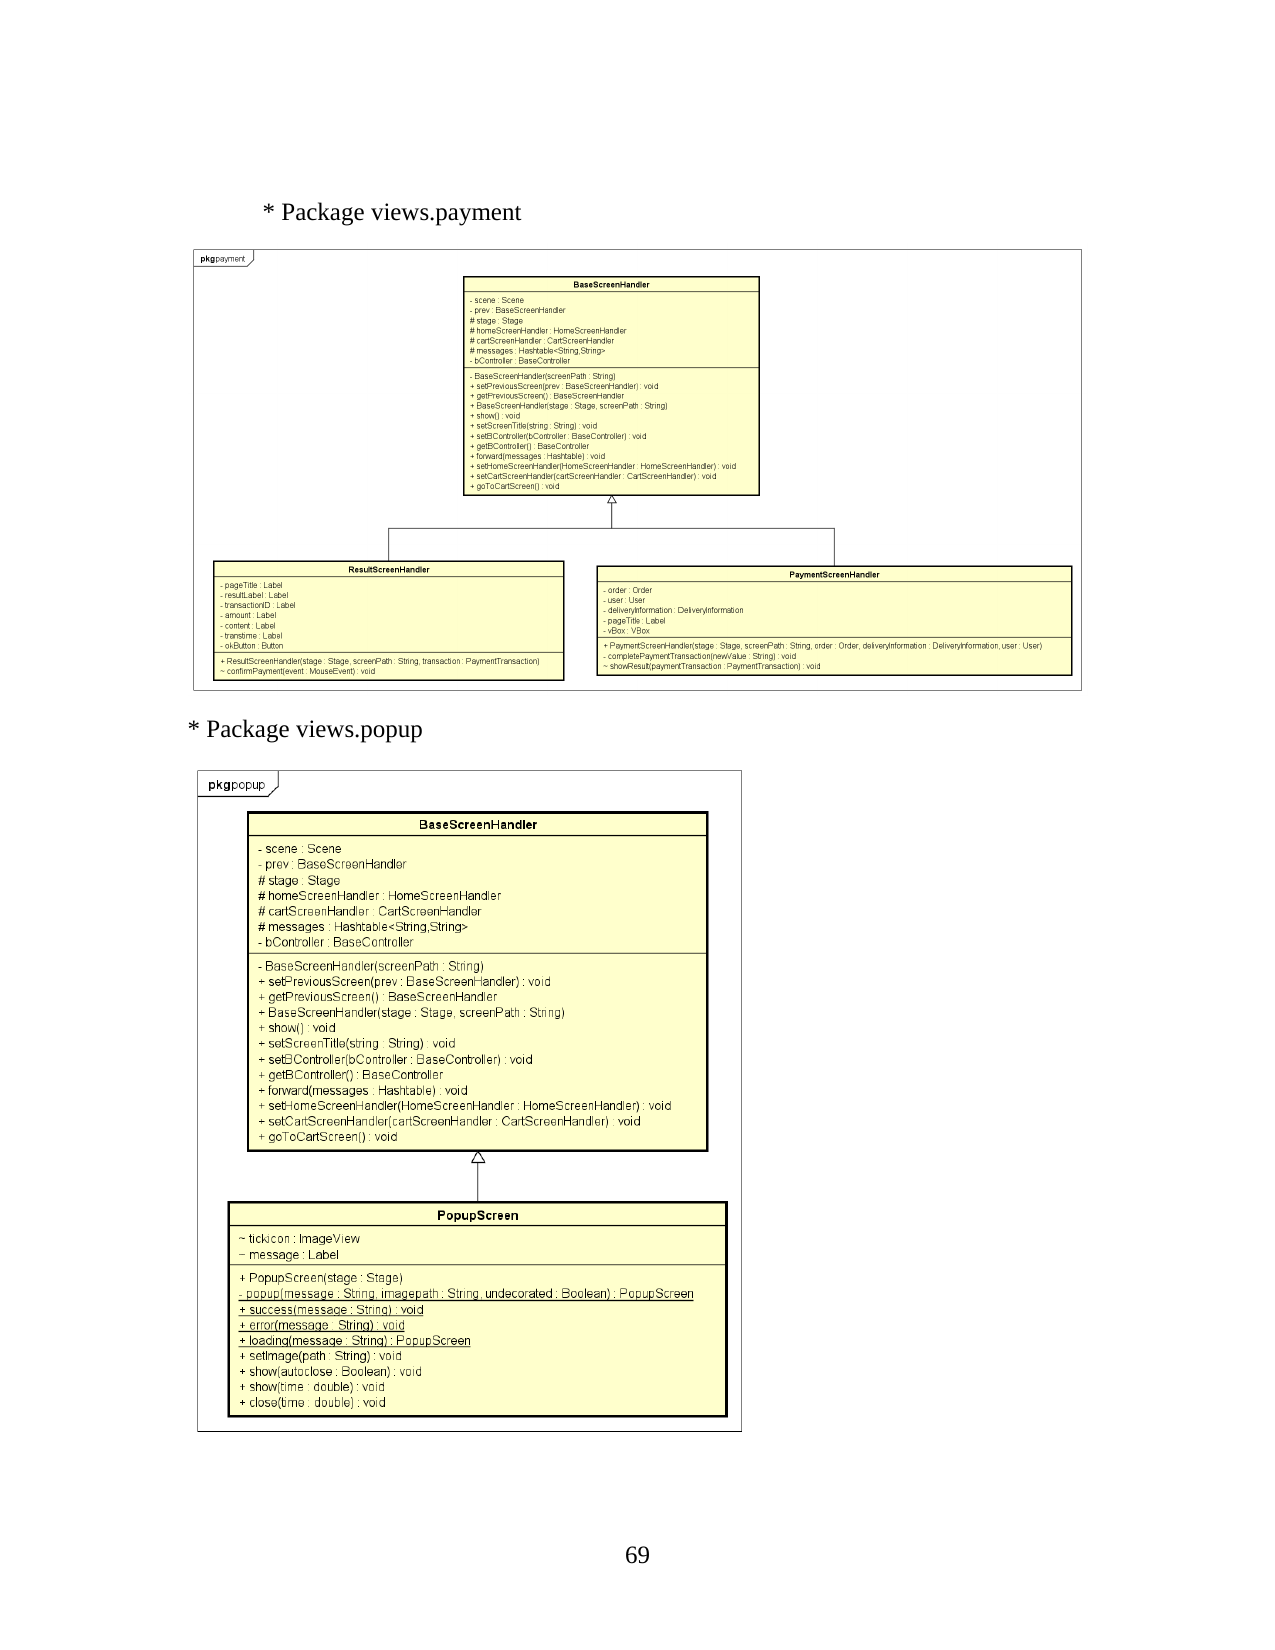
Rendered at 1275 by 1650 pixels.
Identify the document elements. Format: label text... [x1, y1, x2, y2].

picture [187, 760, 752, 1441]
text * Package views.popup [187, 714, 1087, 742]
text * Package views.payment [187, 197, 1087, 226]
picture [187, 243, 1088, 696]
